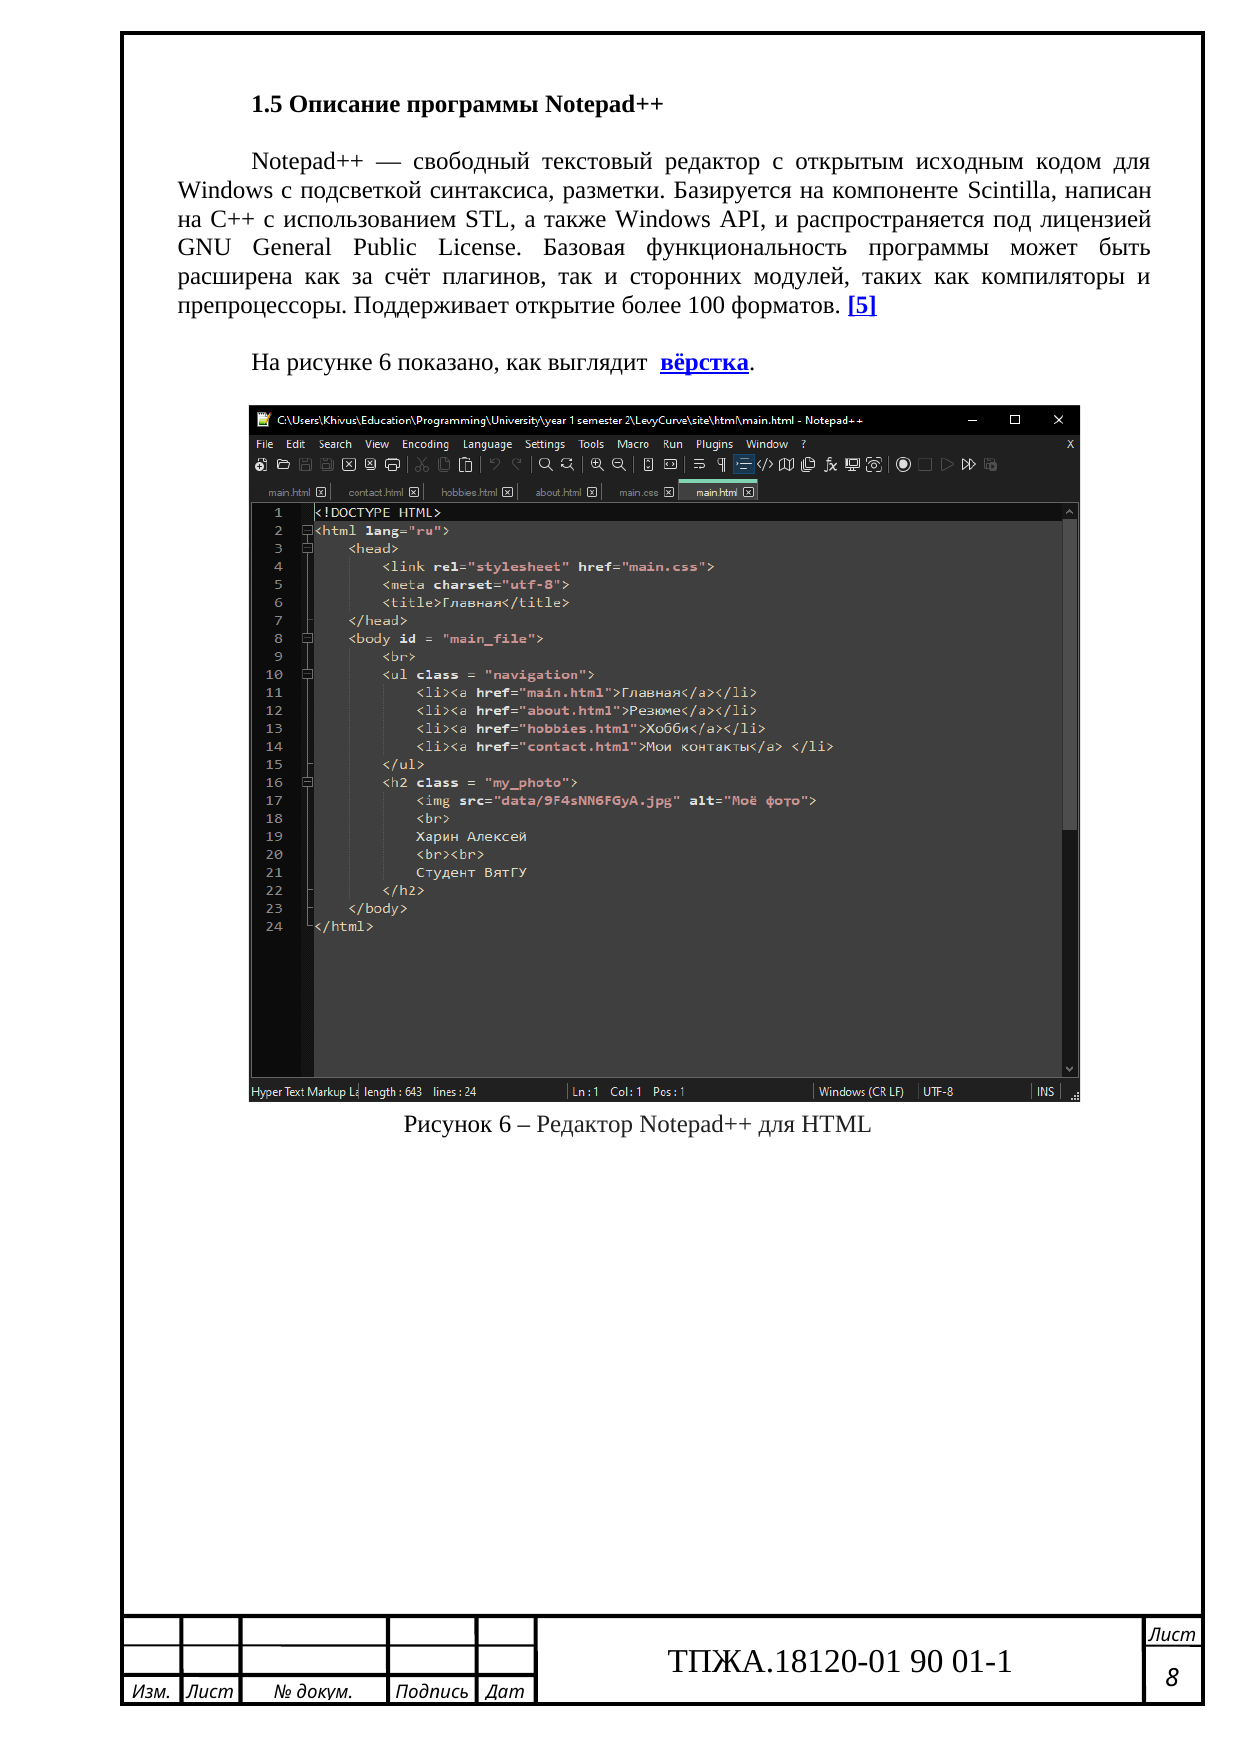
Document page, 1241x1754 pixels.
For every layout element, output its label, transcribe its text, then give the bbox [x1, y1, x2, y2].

text Notepad++ — свободный текстовый редактор с открытым исходным кодом для Windows с подсветкой синтаксиса, разметки. Базируется на компоненте Scintilla, написан на C++ с использованием STL, а также Windows API, и распространяется под лицензией GNU General Public License. Базовая функциональность программы может быть расширена как за счёт плагинов, так и сторонних модулей, таких как компиляторы и препроцессоры. Поддерживает открытие более 100 форматов. [5] [177, 146, 1152, 319]
text На рисунке 6 показано, как выглядит вёрстка. [177, 347, 1152, 376]
picture [248, 405, 1081, 1102]
text 1.5 Описание программы Notepad++ [177, 89, 1152, 117]
